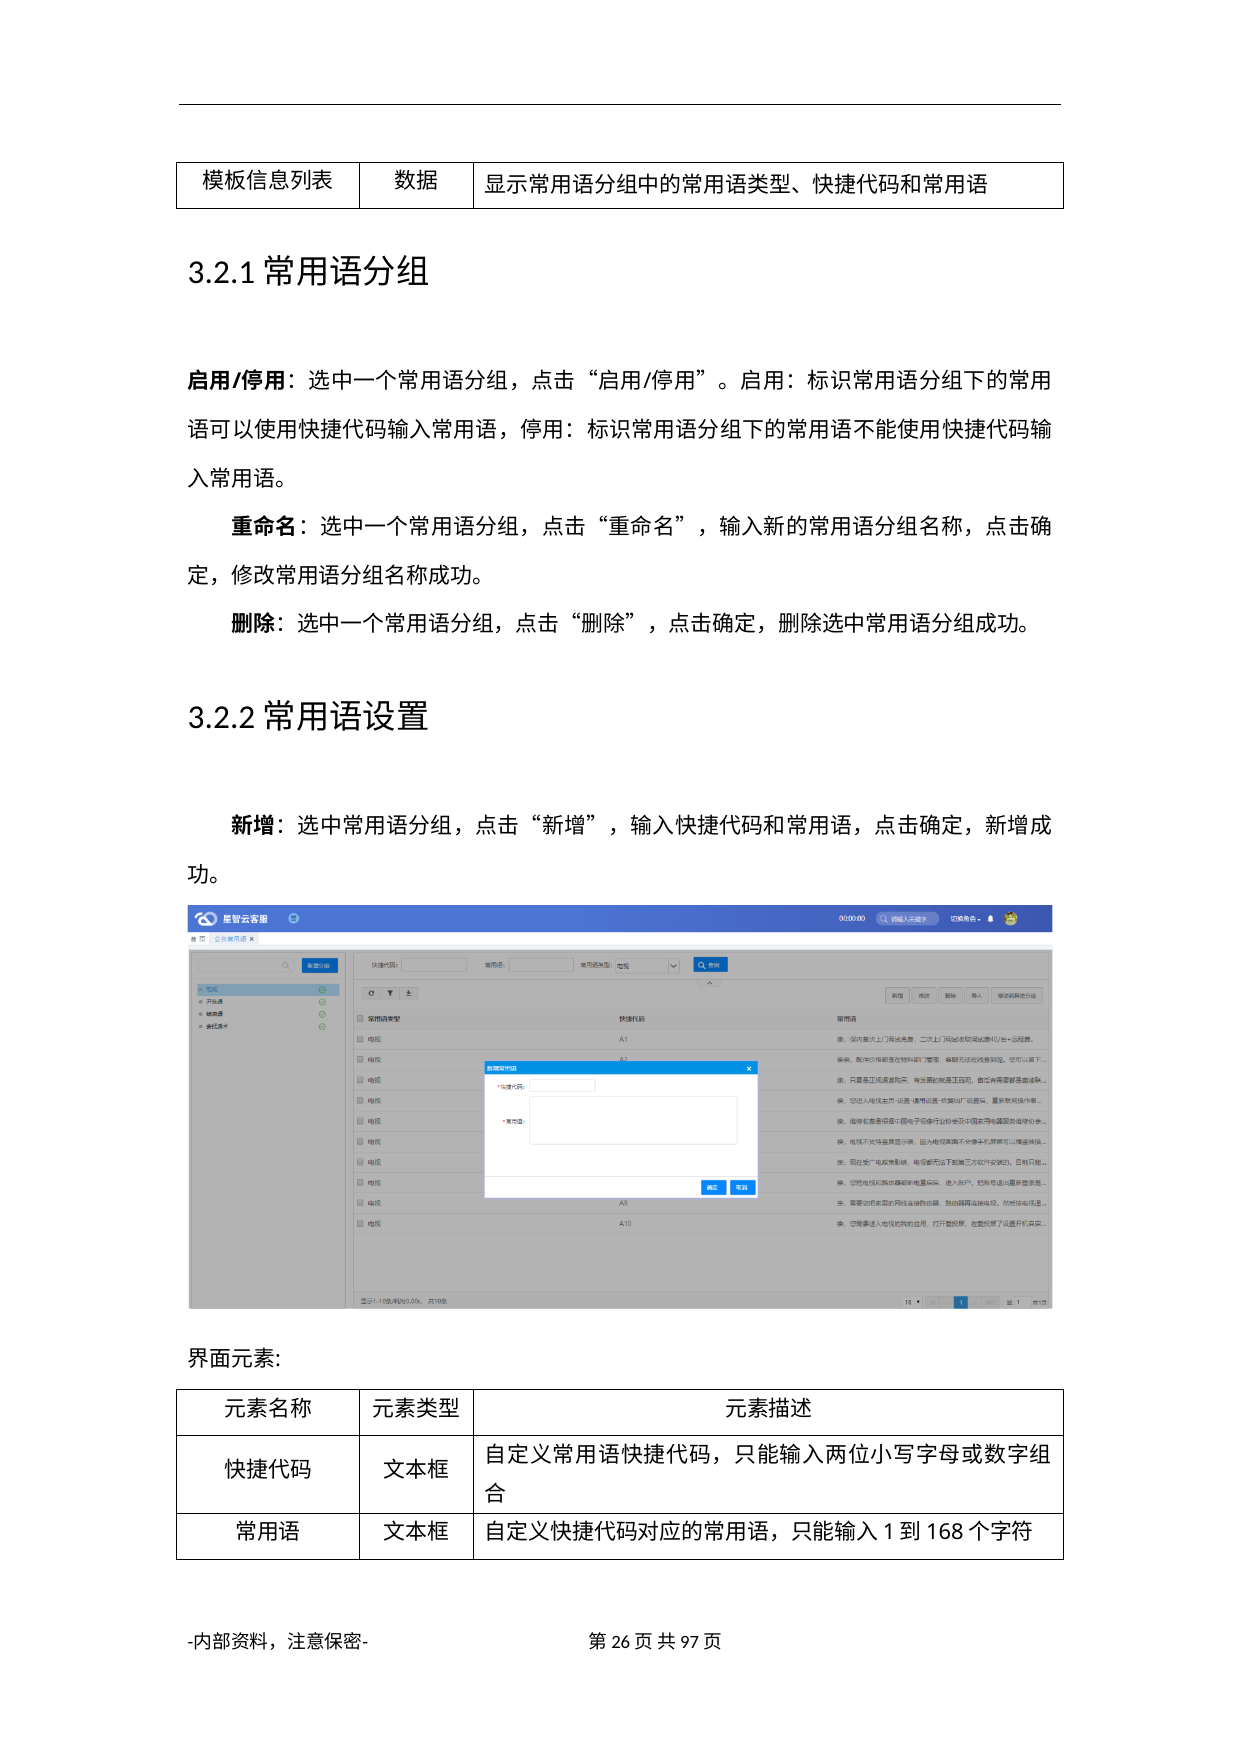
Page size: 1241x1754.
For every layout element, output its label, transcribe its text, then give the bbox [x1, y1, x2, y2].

table_cell 数据 [360, 163, 473, 208]
text 新增：选中常用语分组，点击“新增”，输入快捷代码和常用语，点击确定，新增成功。 [187, 808, 1053, 889]
text 重命名：选中一个常用语分组，点击“重命名”，输入新的常用语分组名称，点击确定，修改常用语分组名称成功。 [187, 509, 1053, 590]
table_header 元素名称 [177, 1390, 359, 1435]
table_header 元素描述 [474, 1390, 1063, 1435]
table_cell 自定义快捷代码对应的常用语，只能输入1到168个字符 [474, 1514, 1063, 1559]
text 界面元素: [187, 1341, 1053, 1373]
text 启用/停用：选中一个常用语分组，点击“启用/停用”。启用：标识常用语分组下的常用语可以使用快捷代码输入常用语，停用：标识常用语分组下的常用语不能使用快捷代码输入常用语。 [187, 363, 1053, 493]
table_cell 常用语 [177, 1514, 359, 1559]
table_header 元素类型 [360, 1390, 473, 1435]
table_cell 文本框 [360, 1436, 473, 1513]
table_cell 快捷代码 [177, 1436, 359, 1513]
table_cell 模板信息列表 [177, 163, 359, 208]
table_cell 显示常用语分组中的常用语类型、快捷代码和常用语 [474, 163, 1063, 208]
subtitle 3.2.1 常用语分组 [187, 236, 1053, 301]
subtitle 3.2.2 常用语设置 [187, 681, 1053, 746]
table_cell 文本框 [360, 1514, 473, 1559]
text 删除：选中一个常用语分组，点击“删除”，点击确定，删除选中常用语分组成功。 [187, 606, 1053, 638]
picture [187, 905, 1053, 1309]
table_cell 自定义常用语快捷代码，只能输入两位小写字母或数字组合 [474, 1436, 1063, 1513]
